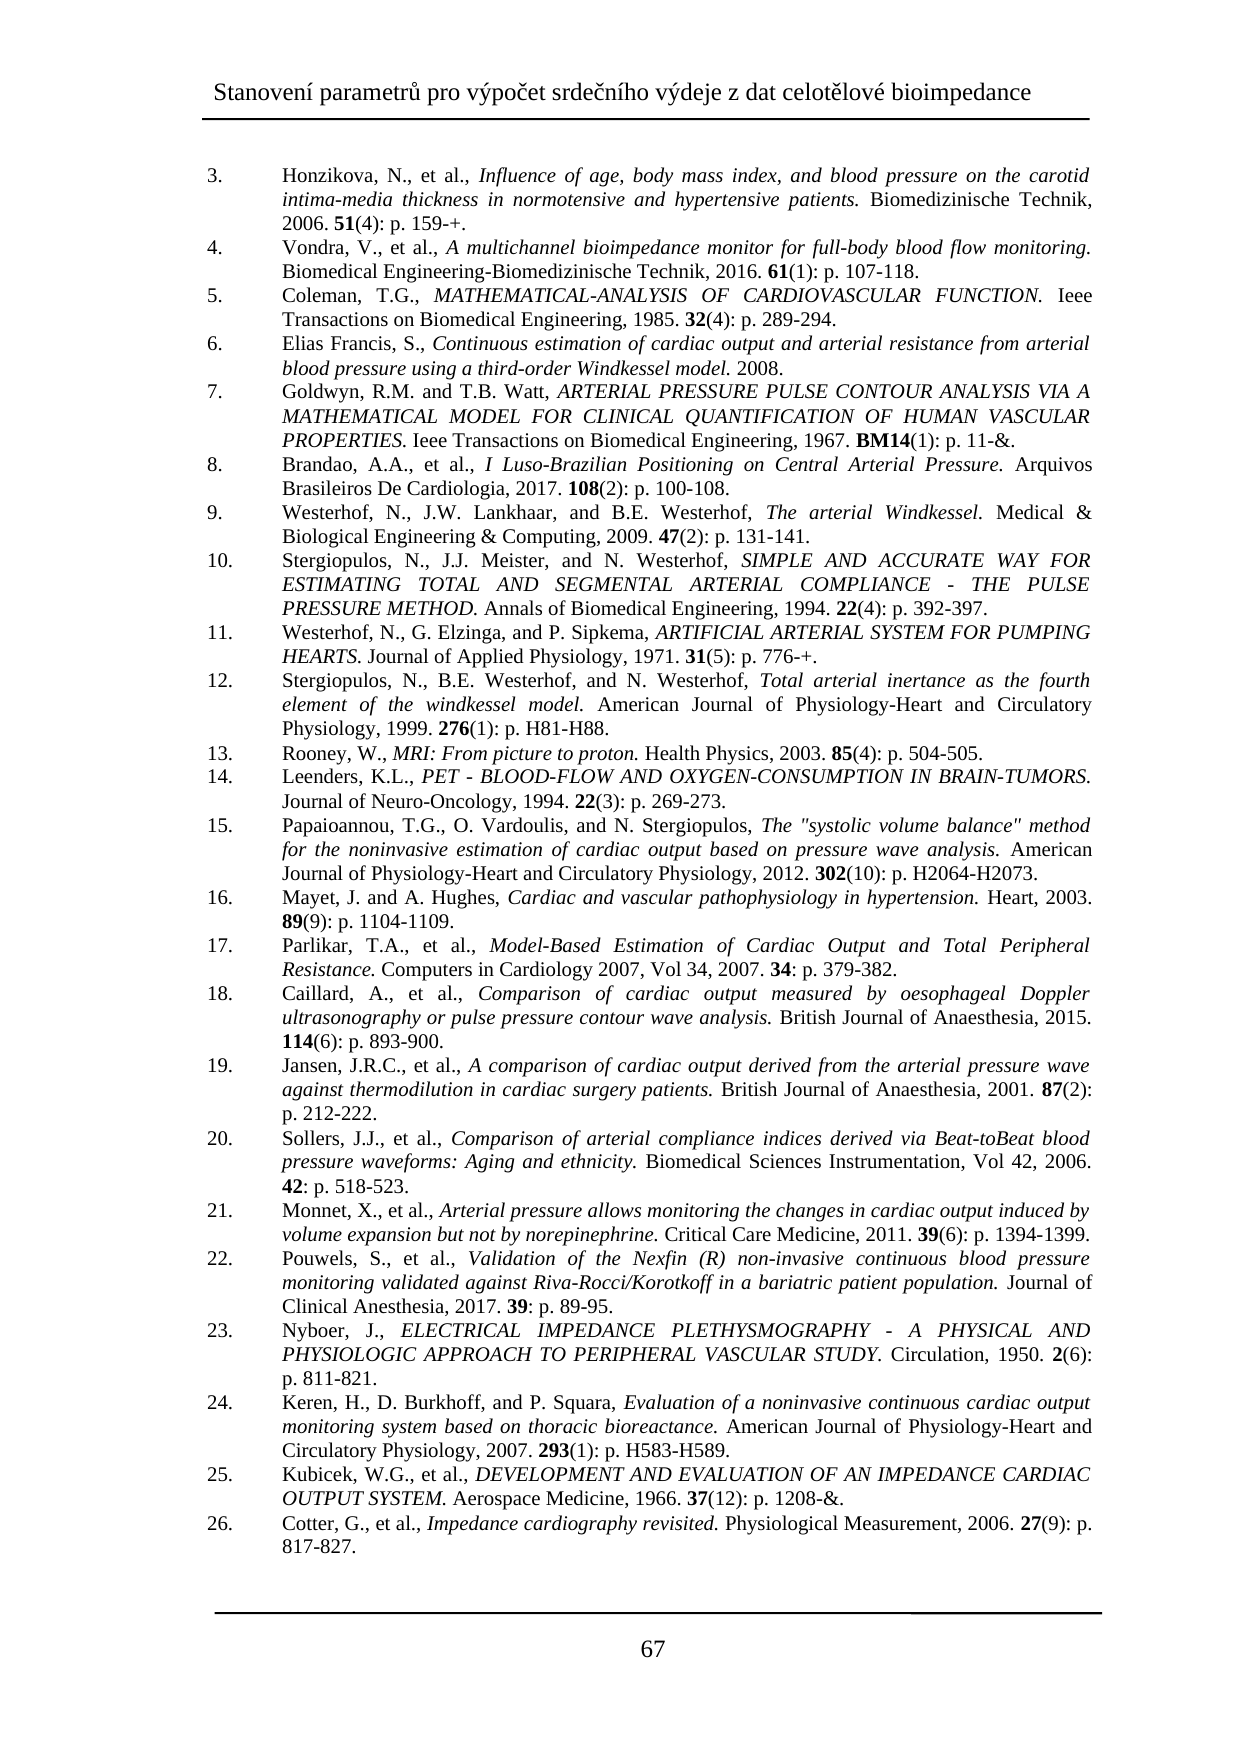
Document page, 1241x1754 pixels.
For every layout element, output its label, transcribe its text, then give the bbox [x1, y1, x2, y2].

text 8. Brandao, A.A., et al., I Luso-Brazilian Positioning on Central Arterial Pressure. Arquivos Brasileiros De Cardiologia, 2017. 108(2): p. 100-108. [207, 452, 1092, 500]
text 25. Kubicek, W.G., et al., DEVELOPMENT AND EVALUATION OF AN IMPEDANCE CARDIAC OUTPUT SYSTEM. Aerospace Medicine, 1966. 37(12): p. 1208-&. [207, 1462, 1092, 1510]
text 18. Caillard, A., et al., Comparison of cardiac output measured by oesophageal Doppler ultrasonography or pulse pressure contour wave analysis. British Journal of Anaesthesia, 2015. 114(6): p. 893-900. [207, 981, 1092, 1053]
text 4. Vondra, V., et al., A multichannel bioimpedance monitor for full-body blood flow monitoring. Biomedical Engineering-Biomedizinische Technik, 2016. 61(1): p. 107-118. [207, 235, 1092, 283]
text 10. Stergiopulos, N., J.J. Meister, and N. Westerhof, SIMPLE AND ACCURATE WAY FOR ESTIMATING TOTAL AND SEGMENTAL ARTERIAL COMPLIANCE - THE PULSE PRESSURE METHOD. Annals of Biomedical Engineering, 1994. 22(4): p. 392-397. [207, 548, 1092, 620]
text 22. Pouwels, S., et al., Validation of the Nexfin (R) non-invasive continuous blood pressure monitoring validated against Riva-Rocci/Korotkoff in a bariatric patient population. Journal of Clinical Anesthesia, 2017. 39: p. 89-95. [207, 1246, 1092, 1318]
text 11. Westerhof, N., G. Elzinga, and P. Sipkema, ARTIFICIAL ARTERIAL SYSTEM FOR PUMPING HEARTS. Journal of Applied Physiology, 1971. 31(5): p. 776-+. [207, 620, 1092, 668]
text 9. Westerhof, N., J.W. Lankhaar, and B.E. Westerhof, The arterial Windkessel. Medical & Biological Engineering & Computing, 2009. 47(2): p. 131-141. [207, 500, 1092, 548]
text 19. Jansen, J.R.C., et al., A comparison of cardiac output derived from the arterial pressure wave against thermodilution in cardiac surgery patients. British Journal of Anaesthesia, 2001. 87(2): p. 212-222. [207, 1053, 1092, 1125]
text 24. Keren, H., D. Burkhoff, and P. Squara, Evaluation of a noninvasive continuous cardiac output monitoring system based on thoracic bioreactance. American Journal of Physiology-Heart and Circulatory Physiology, 2007. 293(1): p. H583-H589. [207, 1390, 1092, 1462]
text 5. Coleman, T.G., MATHEMATICAL-ANALYSIS OF CARDIOVASCULAR FUNCTION. Ieee Transactions on Biomedical Engineering, 1985. 32(4): p. 289-294. [207, 283, 1092, 331]
text 6. Elias Francis, S., Continuous estimation of cardiac output and arterial resistance from arterial blood pressure using a third-order Windkessel model. 2008. [207, 331, 1092, 379]
text 12. Stergiopulos, N., B.E. Westerhof, and N. Westerhof, Total arterial inertance as the fourth element of the windkessel model. American Journal of Physiology-Heart and Circulatory Physiology, 1999. 276(1): p. H81-H88. [207, 668, 1092, 740]
text 13. Rooney, W., MRI: From picture to proton. Health Physics, 2003. 85(4): p. 504-505. [207, 740, 1092, 764]
text 21. Monnet, X., et al., Arterial pressure allows monitoring the changes in cardiac output induced by volume expansion but not by norepinephrine. Critical Care Medicine, 2011. 39(6): p. 1394-1399. [207, 1198, 1092, 1246]
text 14. Leenders, K.L., PET - BLOOD-FLOW AND OXYGEN-CONSUMPTION IN BRAIN-TUMORS. Journal of Neuro-Oncology, 1994. 22(3): p. 269-273. [207, 764, 1092, 813]
text 17. Parlikar, T.A., et al., Model-Based Estimation of Cardiac Output and Total Peripheral Resistance. Computers in Cardiology 2007, Vol 34, 2007. 34: p. 379-382. [207, 933, 1092, 981]
text 7. Goldwyn, R.M. and T.B. Watt, ARTERIAL PRESSURE PULSE CONTOUR ANALYSIS VIA A MATHEMATICAL MODEL FOR CLINICAL QUANTIFICATION OF HUMAN VASCULAR PROPERTIES. Ieee Transactions on Biomedical Engineering, 1967. BM14(1): p. 11-&. [207, 379, 1092, 452]
text 20. Sollers, J.J., et al., Comparison of arterial compliance indices derived via Beat-toBeat blood pressure waveforms: Aging and ethnicity. Biomedical Sciences Instrumentation, Vol 42, 2006. 42: p. 518-523. [207, 1125, 1092, 1198]
text 3. Honzikova, N., et al., Influence of age, body mass index, and blood pressure on the carotid intima-media thickness in normotensive and hypertensive patients. Biomedizinische Technik, 2006. 51(4): p. 159-+. [207, 163, 1092, 235]
text 23. Nyboer, J., ELECTRICAL IMPEDANCE PLETHYSMOGRAPHY - A PHYSICAL AND PHYSIOLOGIC APPROACH TO PERIPHERAL VASCULAR STUDY. Circulation, 1950. 2(6): p. 811-821. [207, 1318, 1092, 1390]
text 16. Mayet, J. and A. Hughes, Cardiac and vascular pathophysiology in hypertension. Heart, 2003. 89(9): p. 1104-1109. [207, 885, 1092, 933]
text 26. Cotter, G., et al., Impedance cardiography revisited. Physiological Measurement, 2006. 27(9): p. 817-827. [207, 1510, 1092, 1558]
text 15. Papaioannou, T.G., O. Vardoulis, and N. Stergiopulos, The "systolic volume balance" method for the noninvasive estimation of cardiac output based on pressure wave analysis. American Journal of Physiology-Heart and Circulatory Physiology, 2012. 302(10): p. H2064-H2073. [207, 813, 1092, 885]
